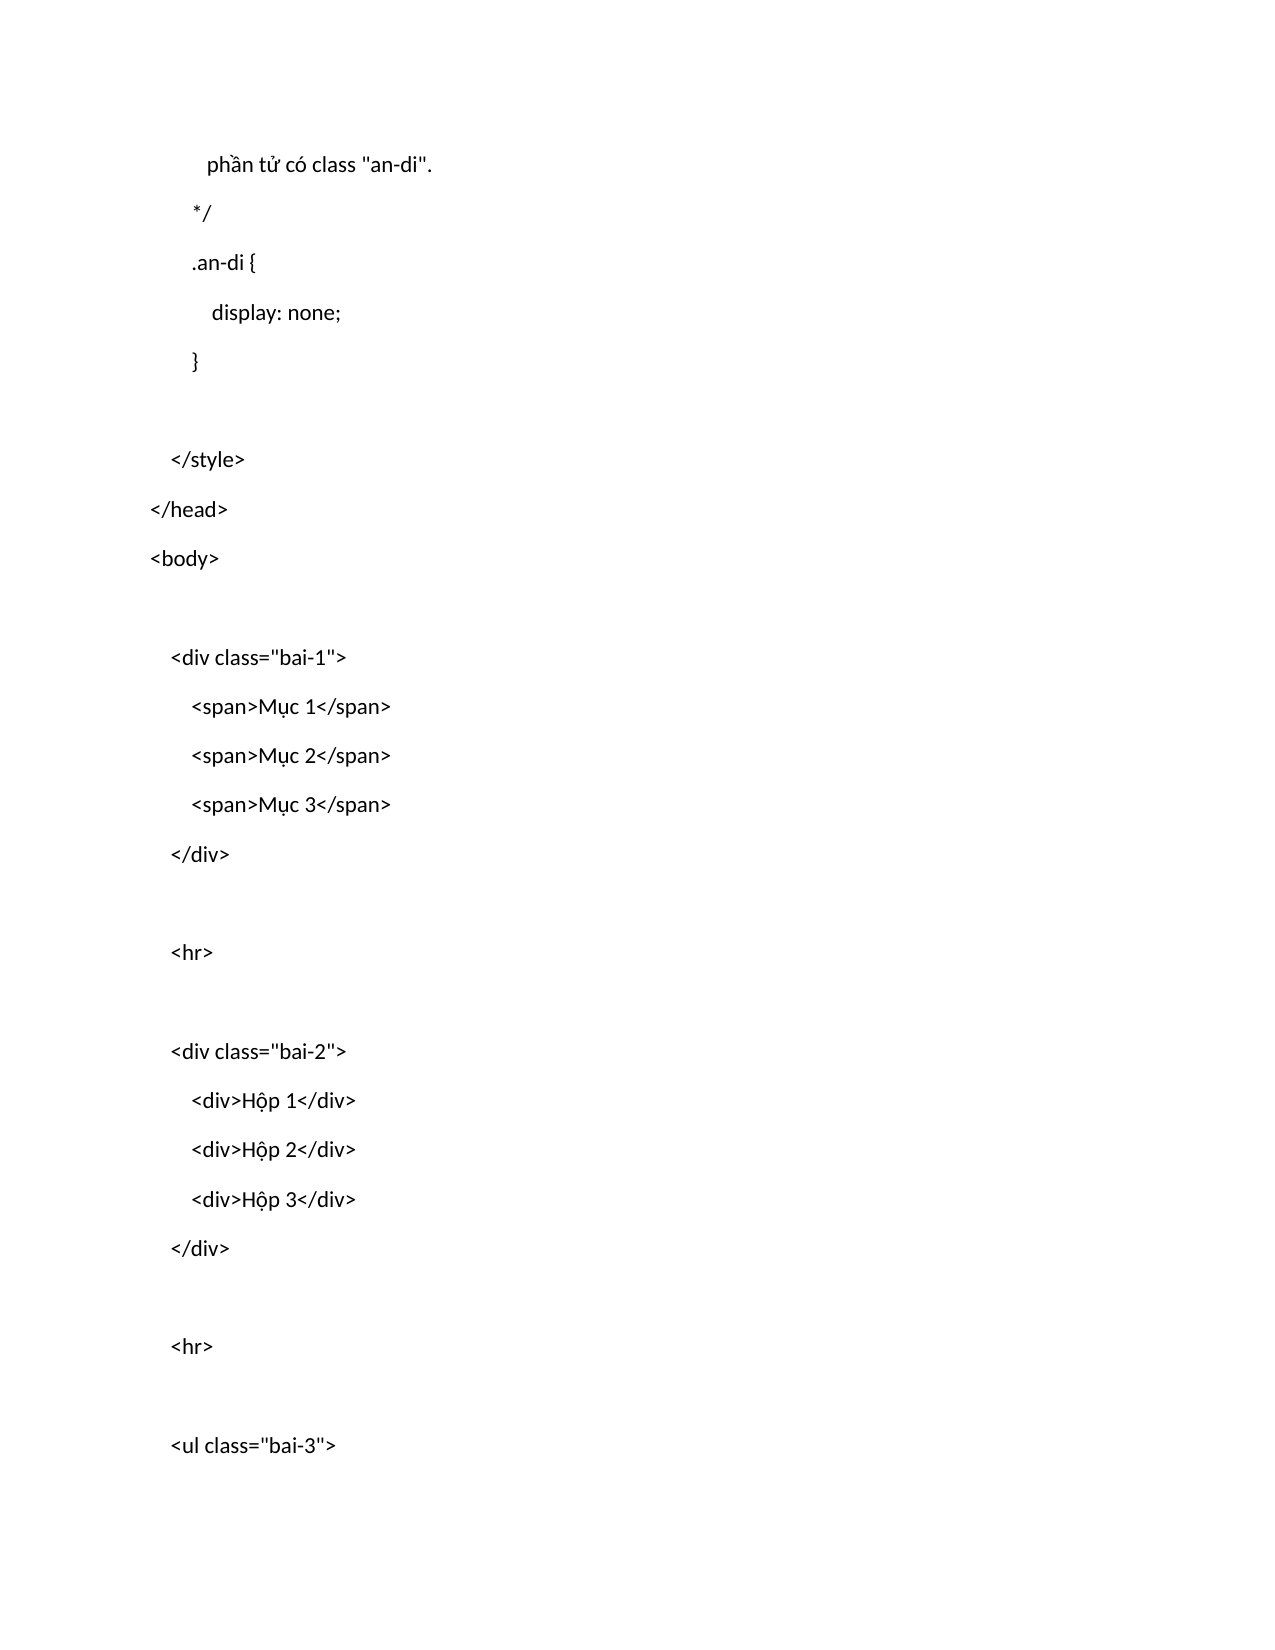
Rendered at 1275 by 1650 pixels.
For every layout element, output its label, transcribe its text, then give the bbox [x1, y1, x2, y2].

text <div>Hộp 3</div> [150, 1185, 1125, 1213]
text </div> [150, 840, 1125, 868]
text <hr> [150, 1332, 1125, 1361]
text display: none; [150, 298, 1125, 326]
text phần tử có class "an-di". [150, 150, 1125, 178]
text <body> [150, 544, 1125, 572]
text <div class="bai-1"> [150, 643, 1125, 671]
text <span>Mục 1</span> [150, 692, 1125, 720]
text <ul class="bai-3"> [150, 1431, 1125, 1459]
text */ [150, 199, 1125, 227]
text .an-di { [150, 248, 1125, 277]
text <div>Hộp 2</div> [150, 1135, 1125, 1163]
text </div> [150, 1234, 1125, 1262]
text <span>Mục 3</span> [150, 791, 1125, 818]
text <div class="bai-2"> [150, 1037, 1125, 1065]
text } [150, 347, 1125, 375]
text </style> [150, 446, 1125, 474]
text </head> [150, 495, 1125, 523]
text <hr> [150, 938, 1125, 966]
text <span>Mục 2</span> [150, 741, 1125, 769]
text <div>Hộp 1</div> [150, 1086, 1125, 1114]
